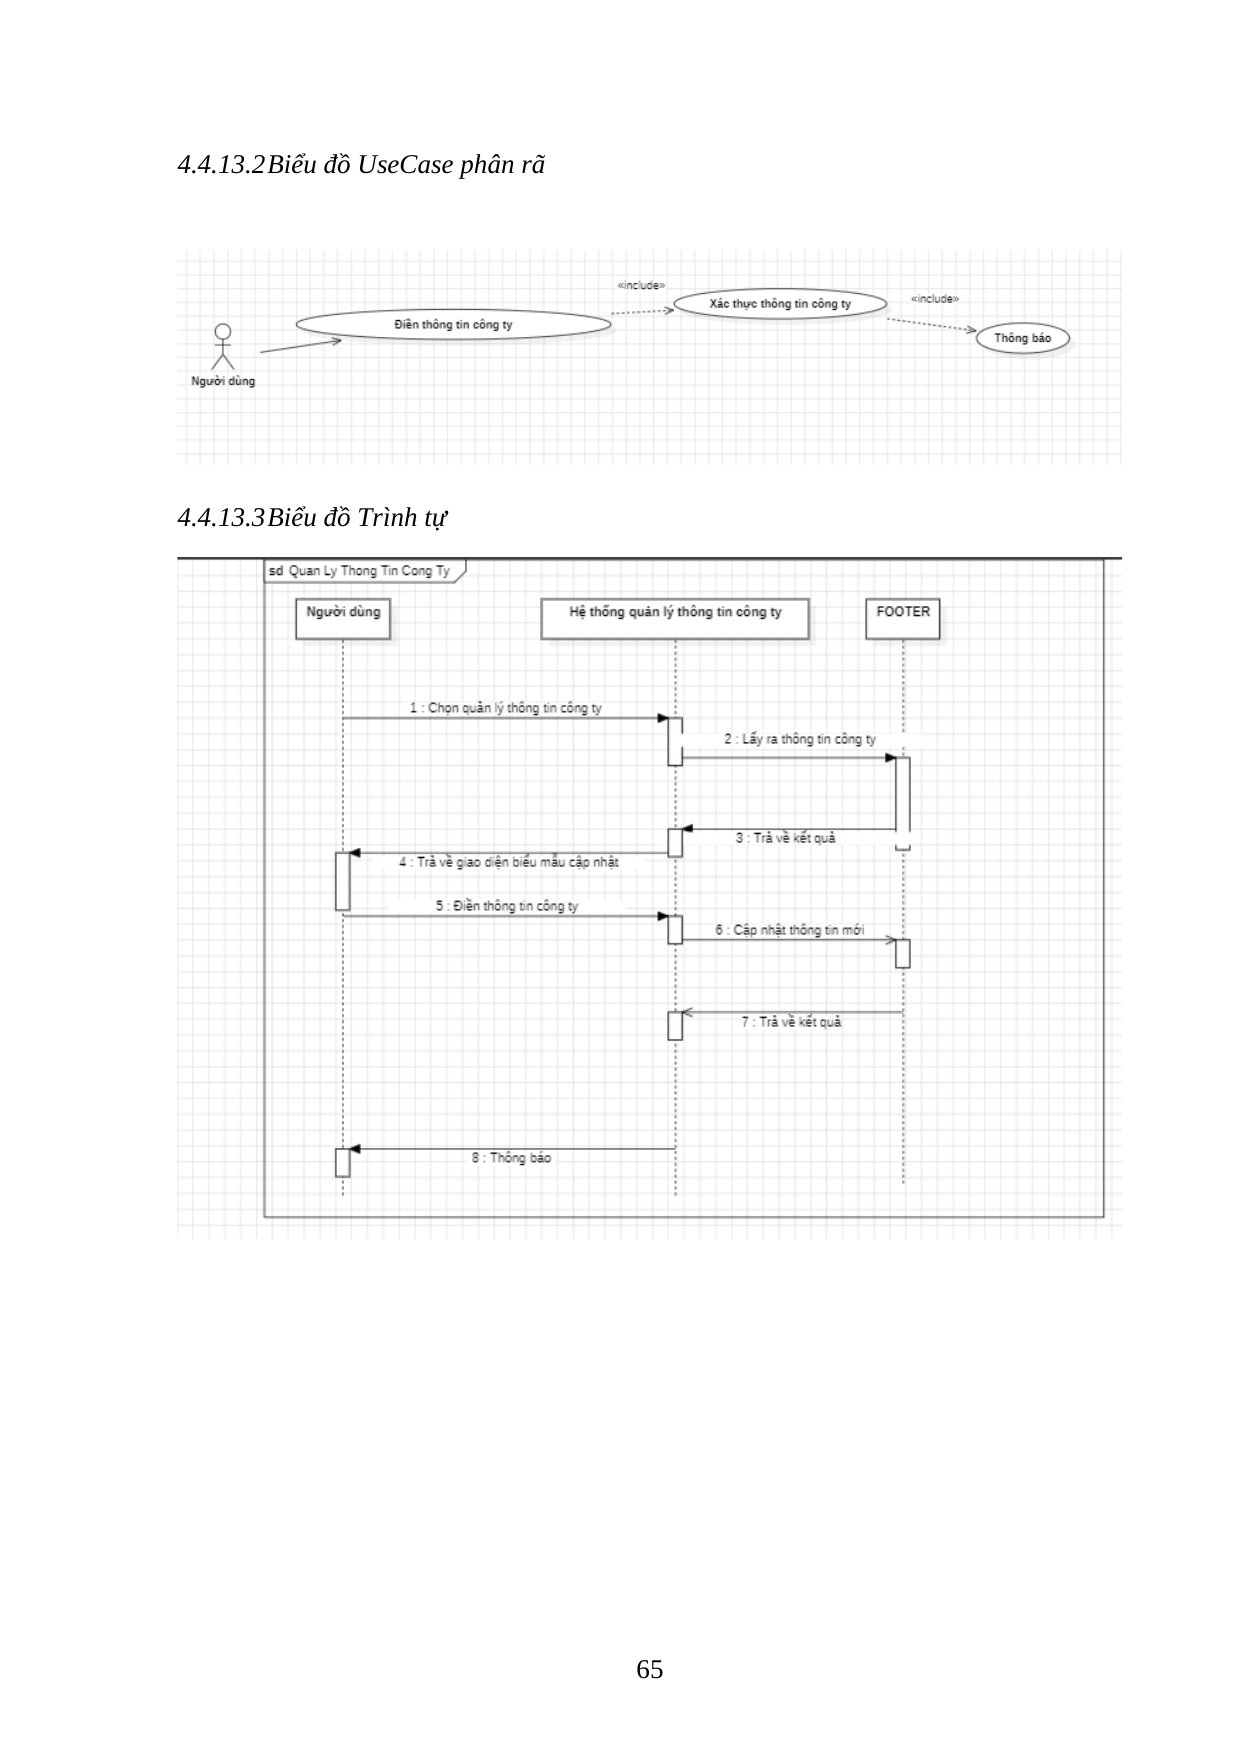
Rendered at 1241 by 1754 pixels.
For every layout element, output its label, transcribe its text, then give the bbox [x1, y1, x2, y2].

subtitle Biểu đồ Trình tự [177, 501, 1122, 532]
subtitle Biểu đồ UseCase phân rã [177, 148, 1122, 179]
picture [177, 250, 1123, 465]
picture [177, 557, 1123, 1239]
